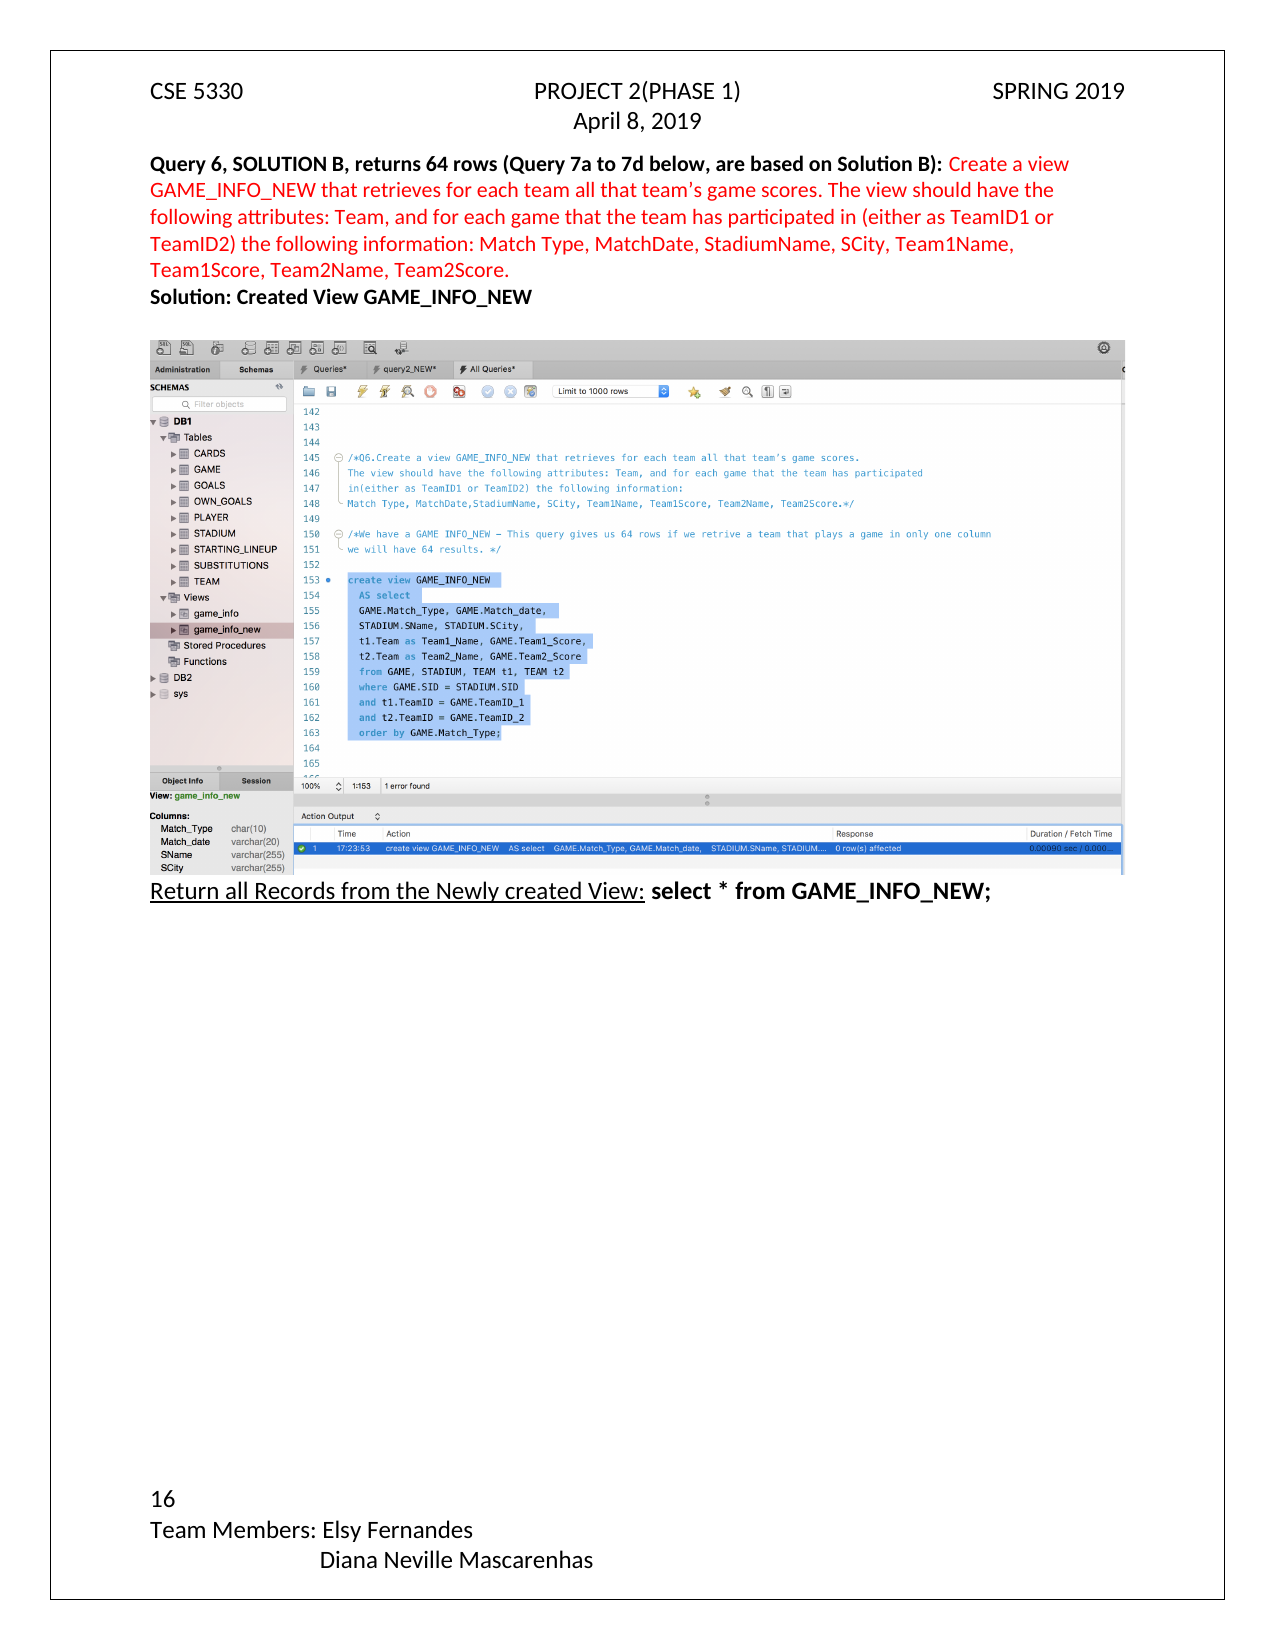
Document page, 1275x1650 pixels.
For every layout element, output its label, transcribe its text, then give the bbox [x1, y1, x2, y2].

text Query 6, SOLUTION B, returns 64 rows (Query 7a to 7d below, are based on Solution B): Create a view GAME_INFO_NEW that retrieves for each team all that team’s game scores. The view should have the following attributes: Team, and for each game that the team has participated in (either as TeamID1 or TeamID2) the following information: Match Type, MatchDate, StadiumName, SCity, Team1Name, Team1Score, Team2Name, Team2Score. [150, 150, 1125, 283]
text Solution: Created View GAME_INFO_NEW [150, 283, 1125, 310]
text Return all Records from the Newly created View: select * from GAME_INFO_NEW; [150, 875, 1125, 905]
picture [150, 340, 1125, 875]
